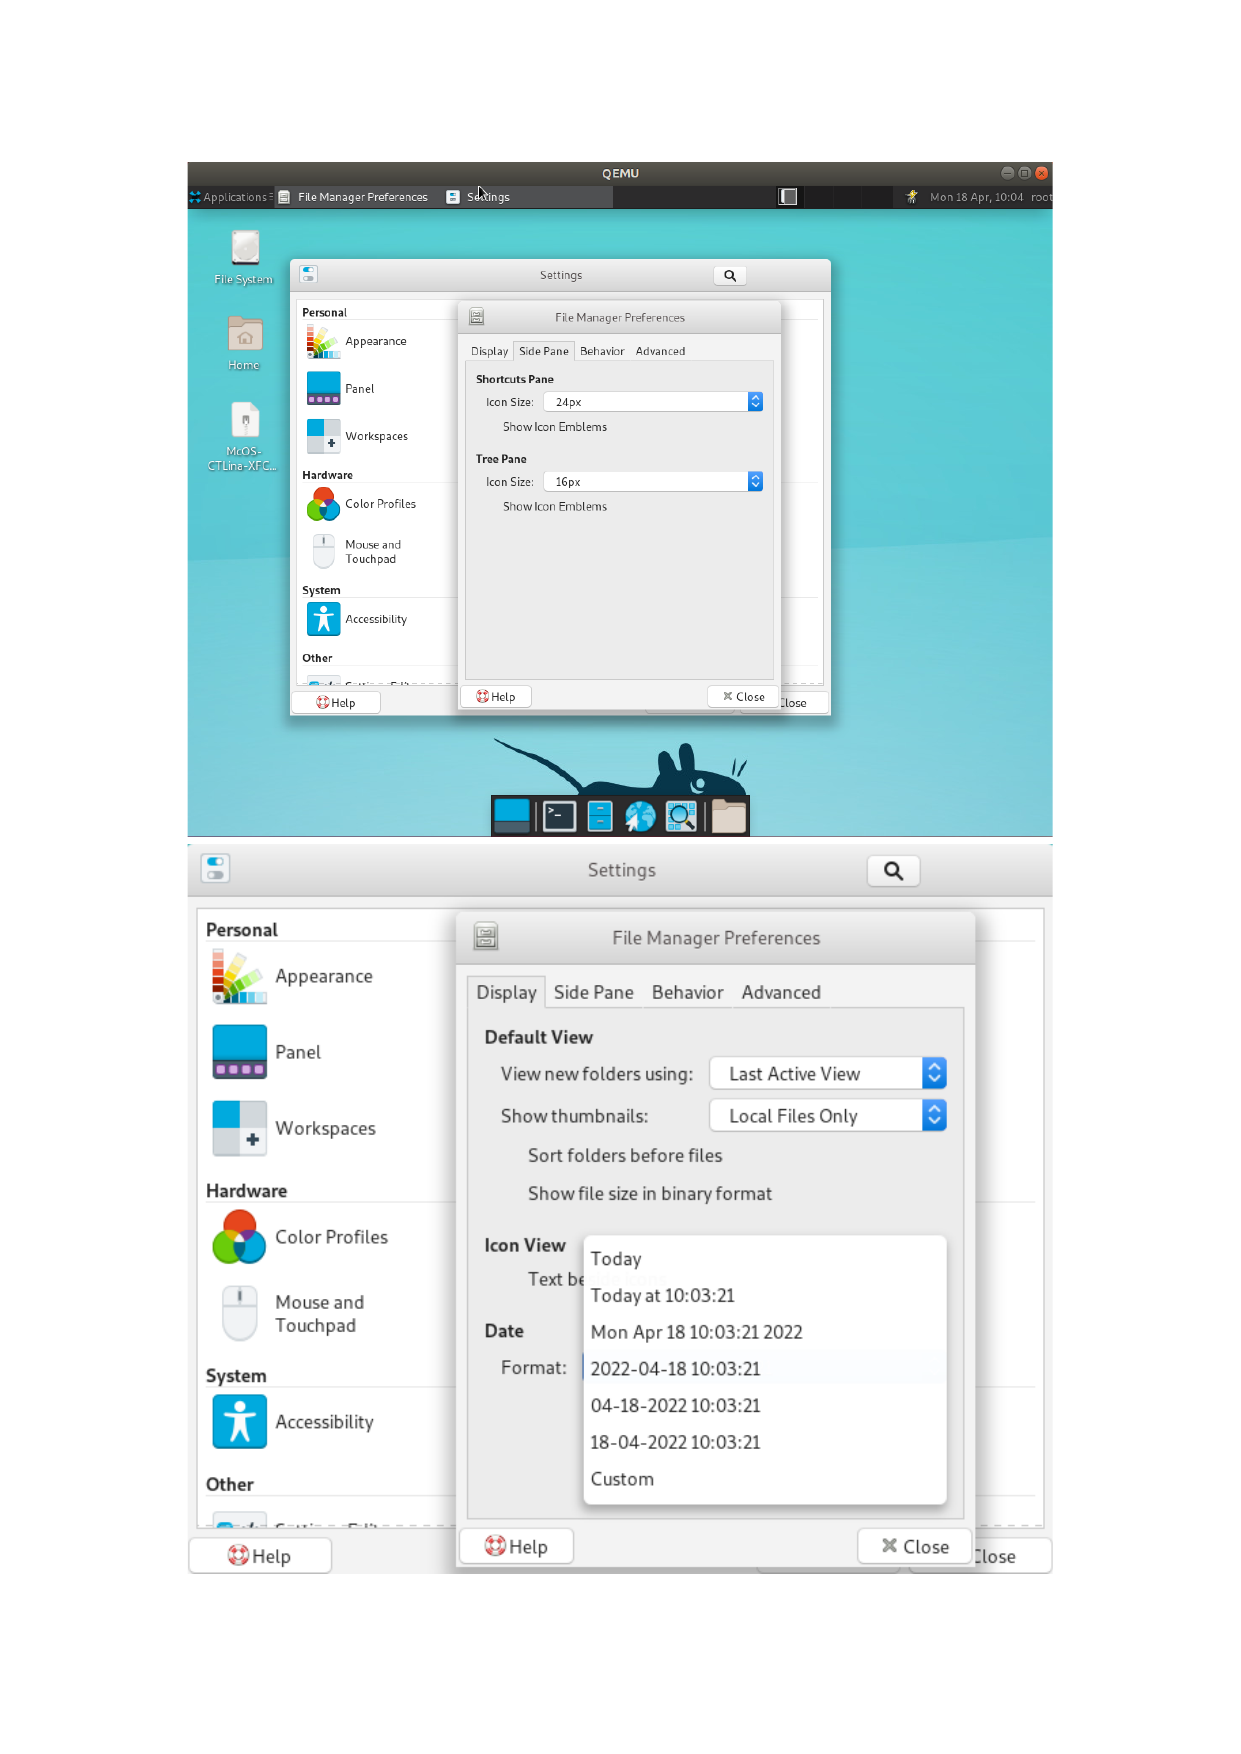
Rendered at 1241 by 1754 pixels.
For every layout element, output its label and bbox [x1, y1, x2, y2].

picture [187, 162, 1053, 837]
picture [187, 844, 1053, 1574]
